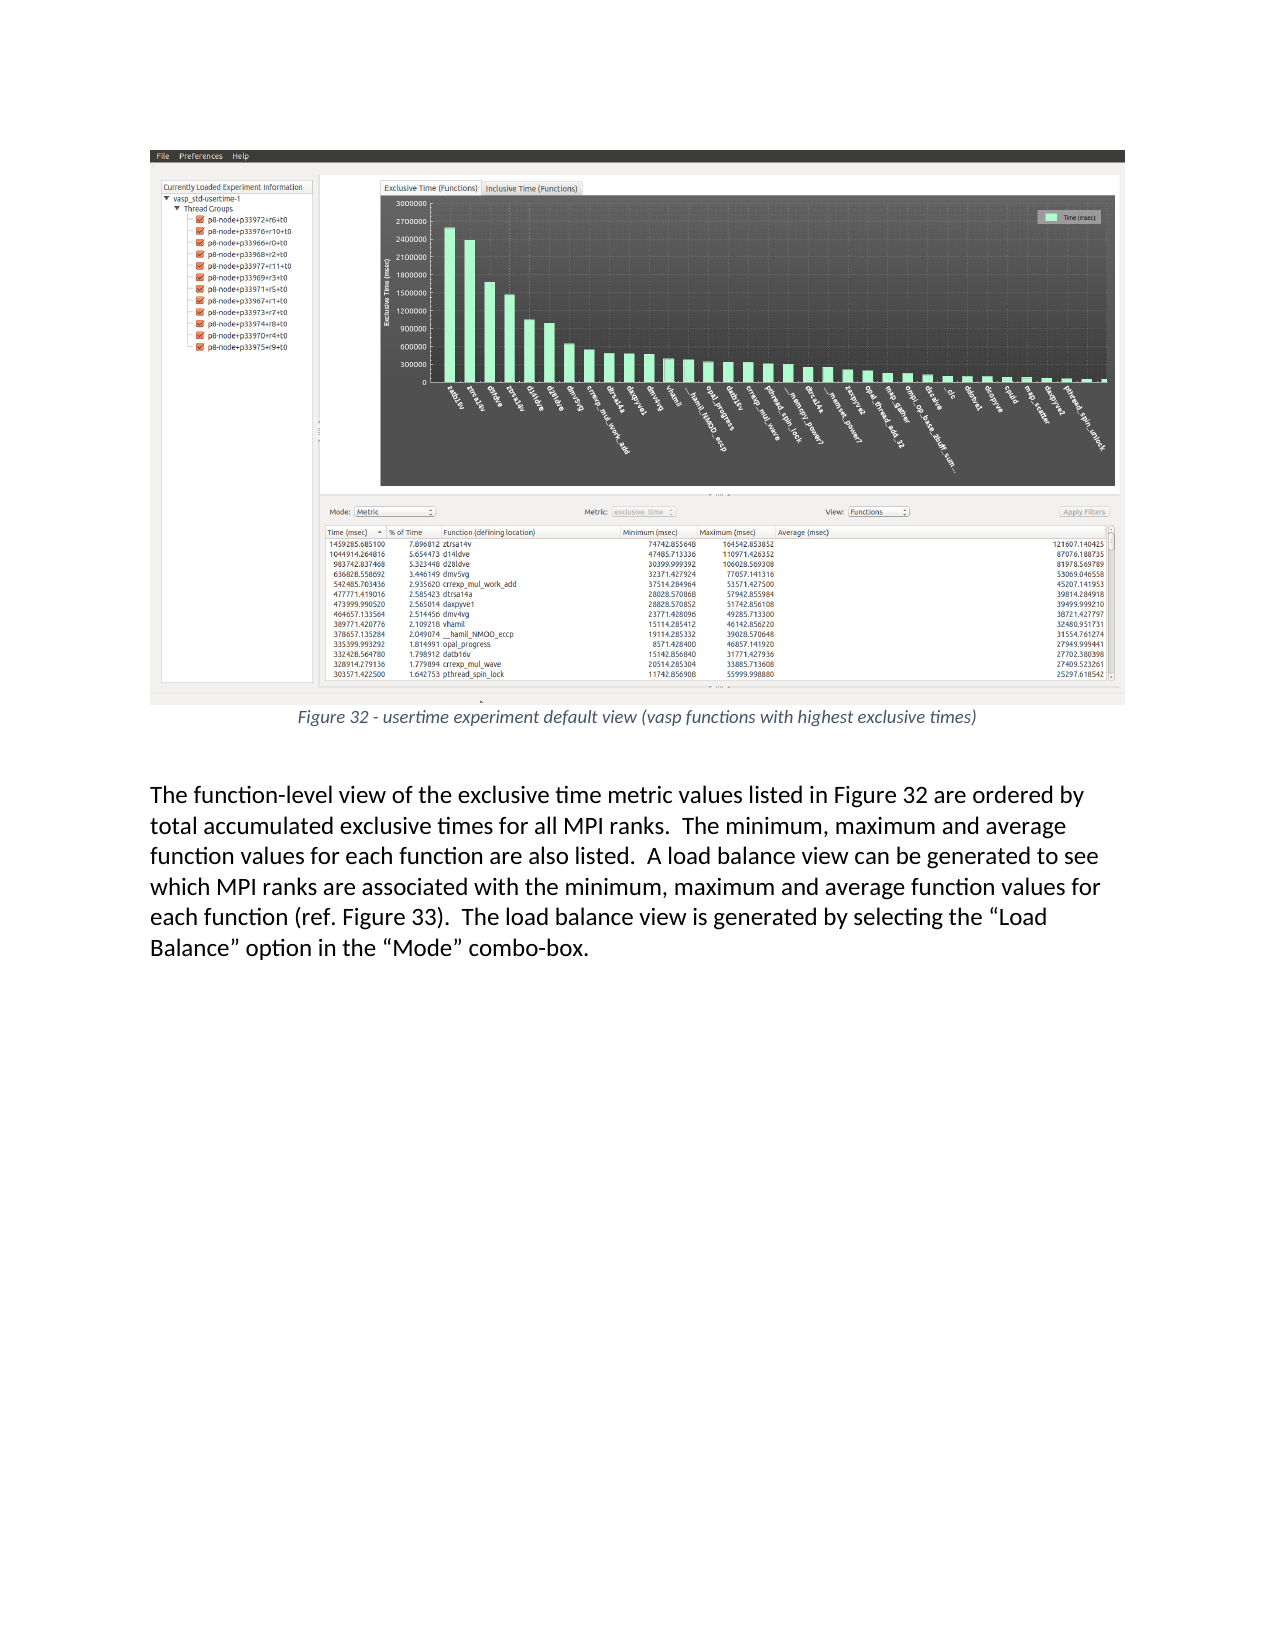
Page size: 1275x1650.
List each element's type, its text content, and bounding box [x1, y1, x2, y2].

text The function-level view of the exclusive time metric values listed in Figure 32 are ordered by total accumulated exclusive times for all MPI ranks. The minimum, maximum and average function values for each function are also listed. A load balance view can be generated to see which MPI ranks are associated with the minimum, maximum and average function values for each function (ref. Figure 33). The load balance view is generated by selecting the “Load Balance” option in the “Mode” combo-box. [150, 779, 1125, 962]
text Figure 32 - usertime experiment default view (vasp functions with highest exclusive times) [150, 705, 1125, 728]
picture [150, 150, 1125, 705]
